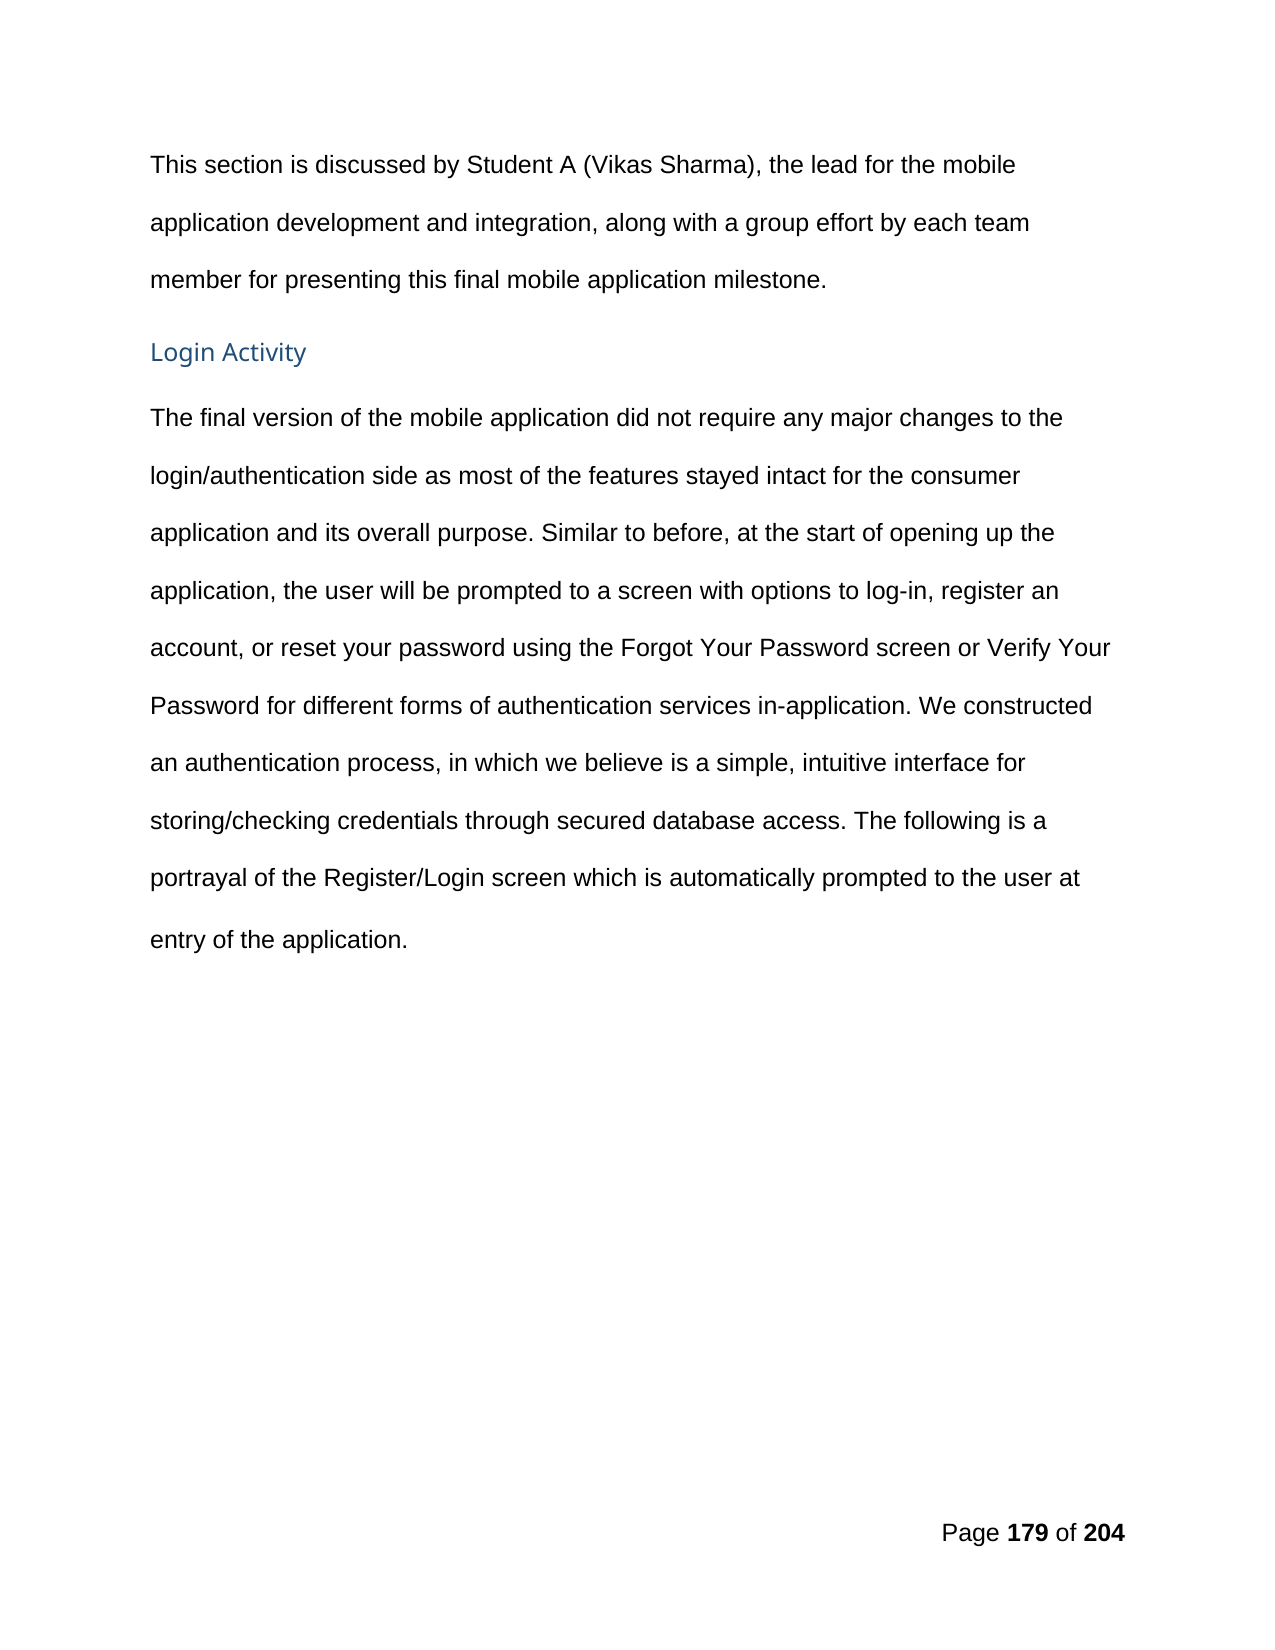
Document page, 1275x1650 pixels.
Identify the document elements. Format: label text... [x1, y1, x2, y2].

text The final version of the mobile application did not require any major changes to the login/authentication side as most of the features stayed intact for the consumer application and its overall purpose. Similar to before, at the start of opening up the application, the user will be prompted to a screen with options to log-in, register an account, or reset your password using the Forgot Your Password screen or Verify Your Password for different forms of authentication services in-application. We constructed an authentication process, in which we believe is a simple, intuitive interface for storing/checking credentials through secured database access. The following is a portrayal of the Register/Login screen which is automatically prompted to the user at entry of the application. [150, 403, 1125, 954]
text This section is discussed by Student A (Vikas Sharma), the lead for the mobile application development and integration, along with a group effort by each team member for presenting this final mobile application milestone. [150, 150, 1125, 294]
subtitle Login Activity [150, 335, 1125, 369]
